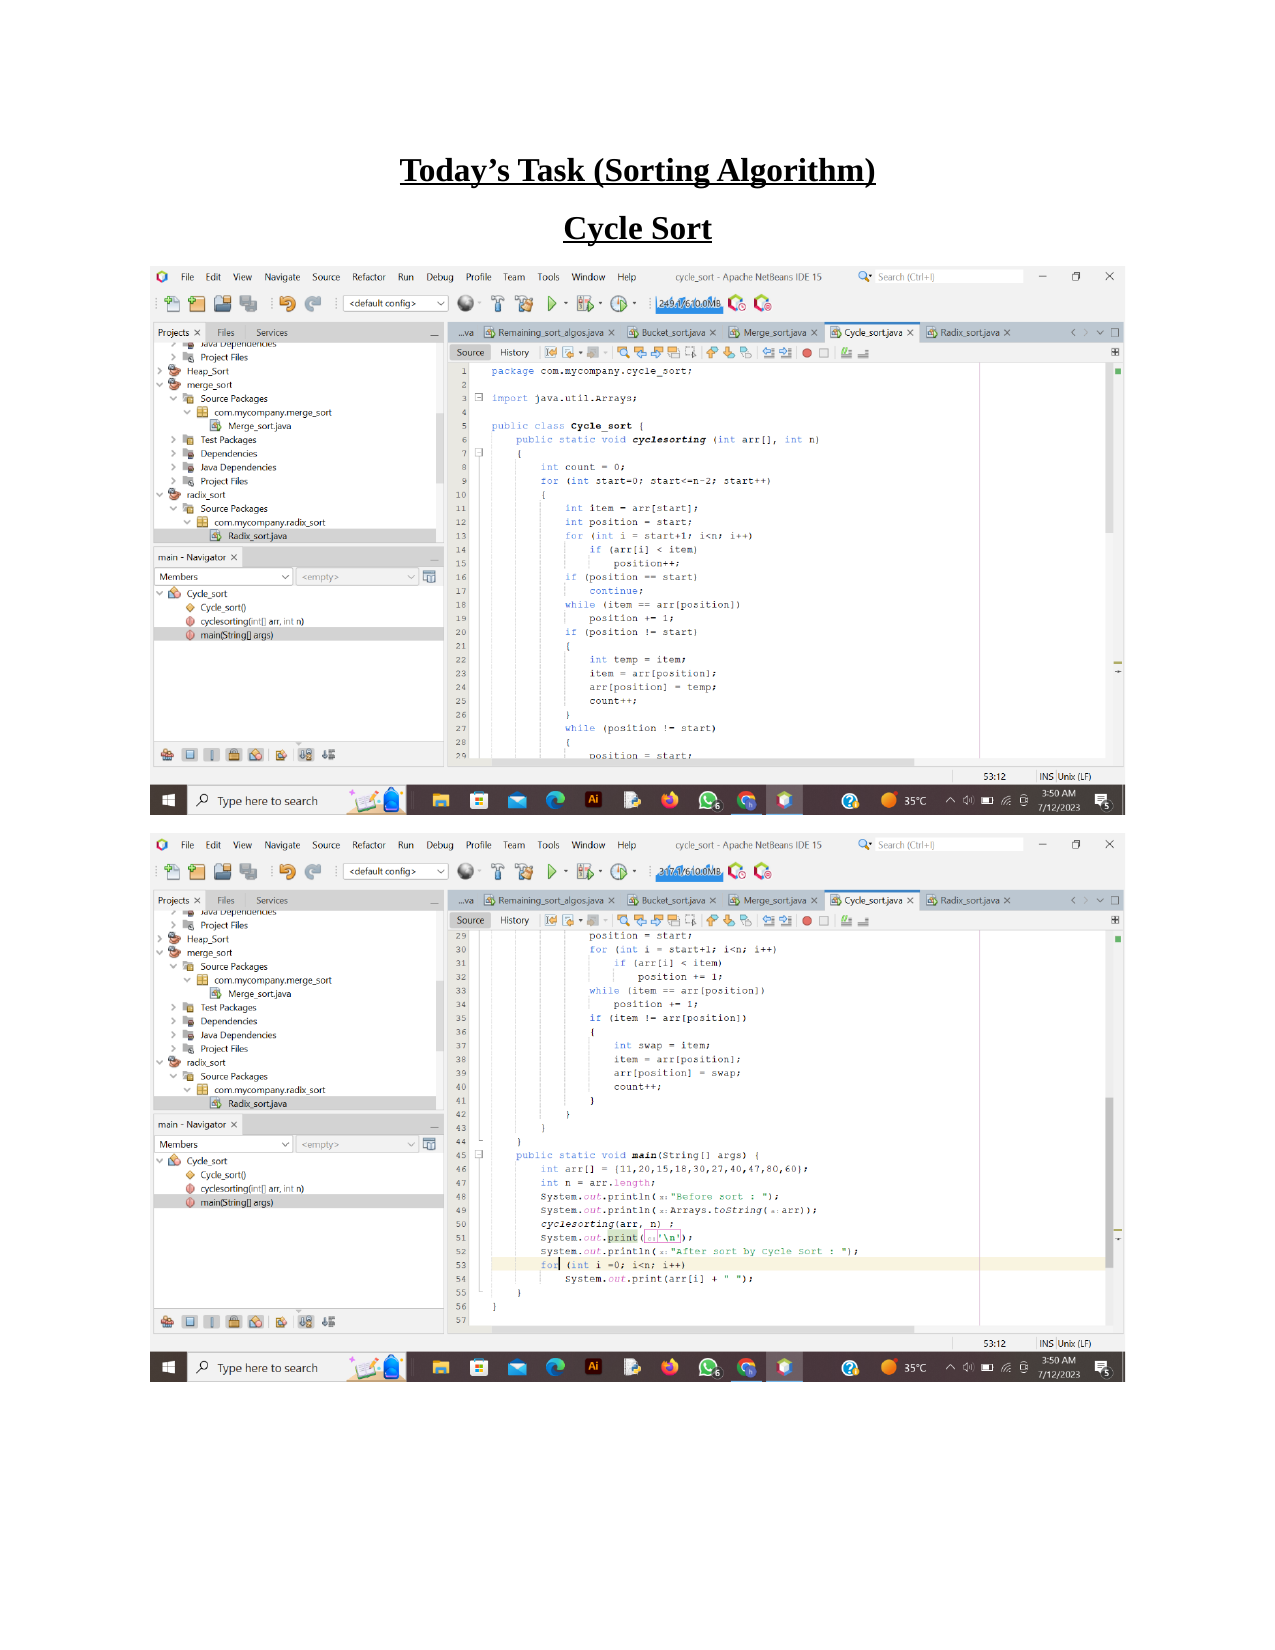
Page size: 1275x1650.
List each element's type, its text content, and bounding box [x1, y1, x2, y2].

picture [150, 266, 1125, 815]
text Cycle Sort [150, 208, 1125, 246]
text Today’s Task (Sorting Algorithm) [150, 150, 1125, 188]
picture [150, 833, 1125, 1382]
